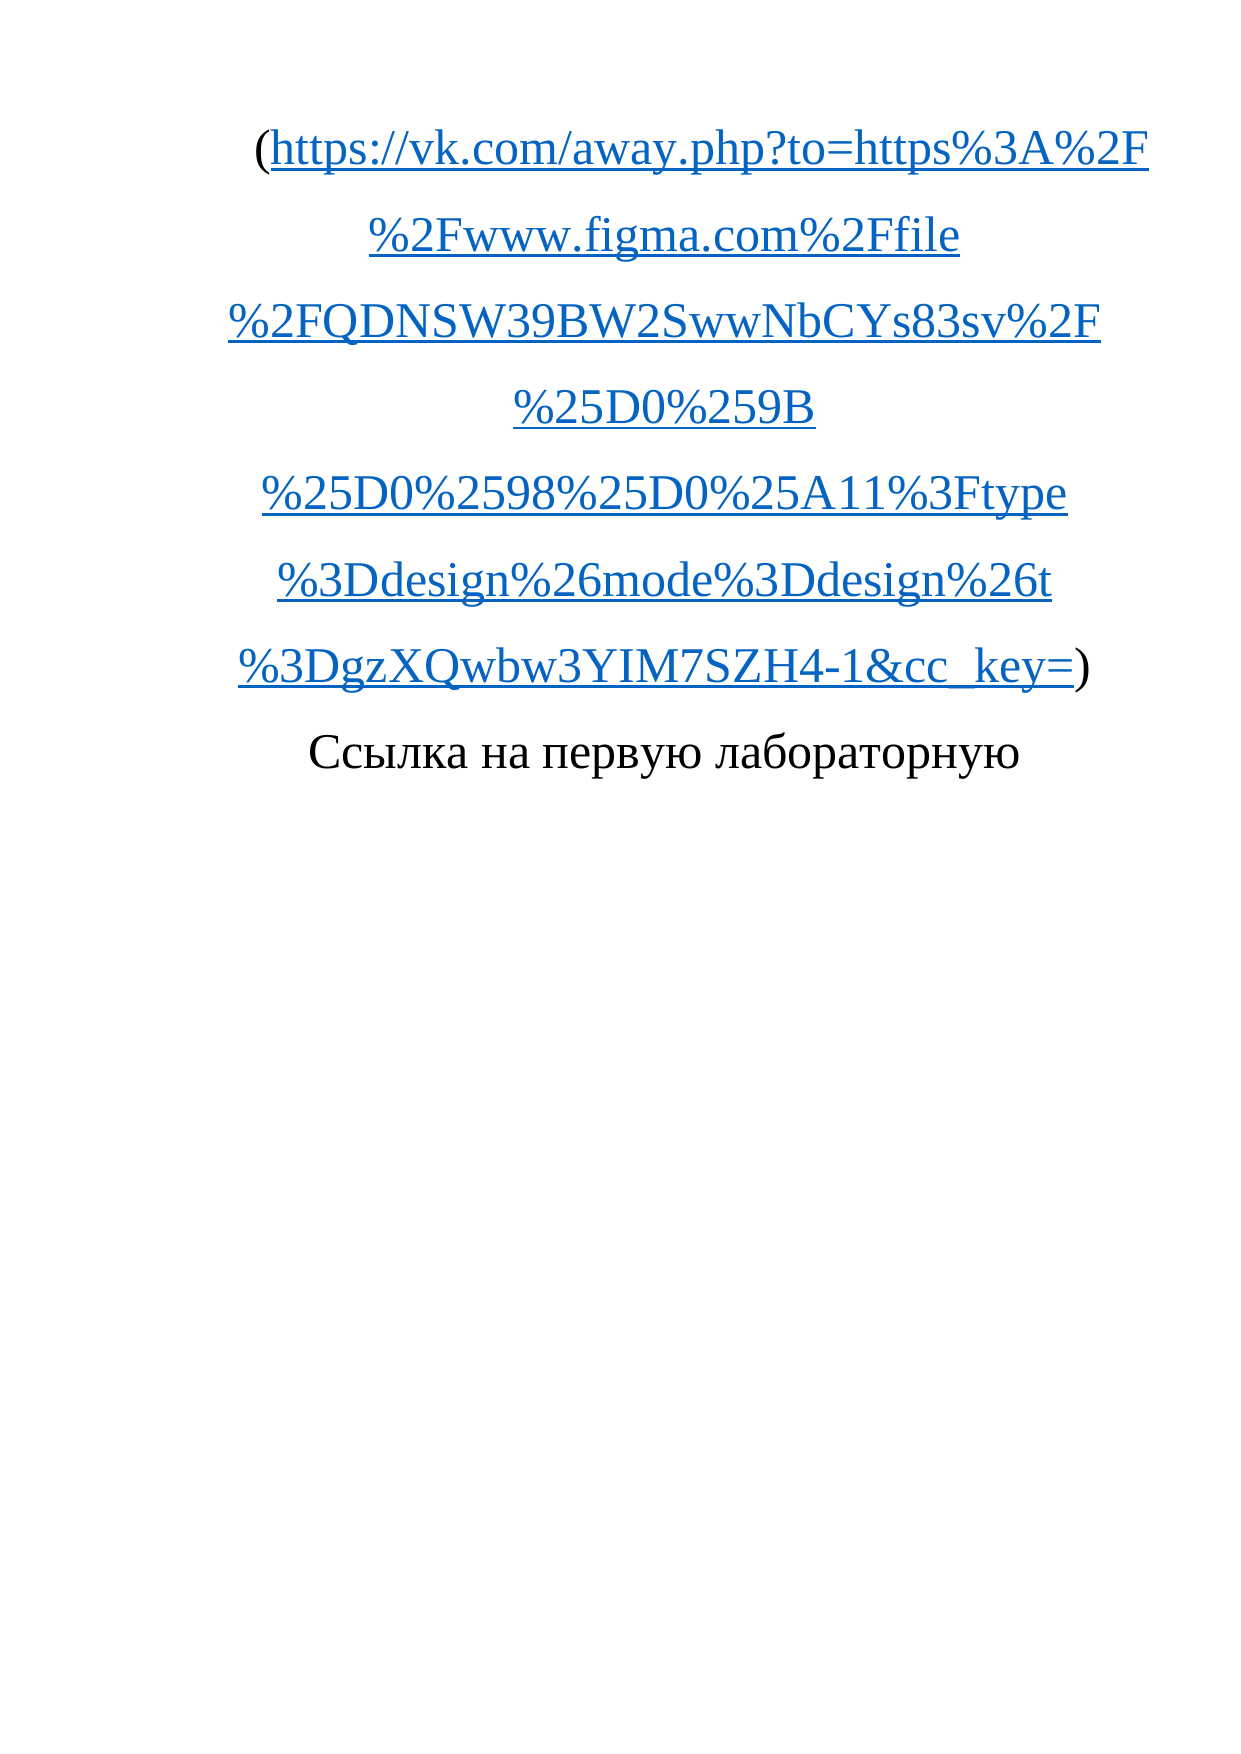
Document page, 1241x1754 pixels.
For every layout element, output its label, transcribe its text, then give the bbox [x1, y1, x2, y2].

text (https://vk.com/away.php?to=https%3A%2F%2Fwww.figma.com%2Ffile%2FQDNSW39BW2SwwNbCYs83sv%2F%25D0%259B%25D0%2598%25D0%25A11%3Ftype%3Ddesign%26mode%3Ddesign%26t%3DgzXQwbw3YIM7SZH4-1&cc_key=) Ссылка на первую лабораторную [177, 118, 1152, 779]
